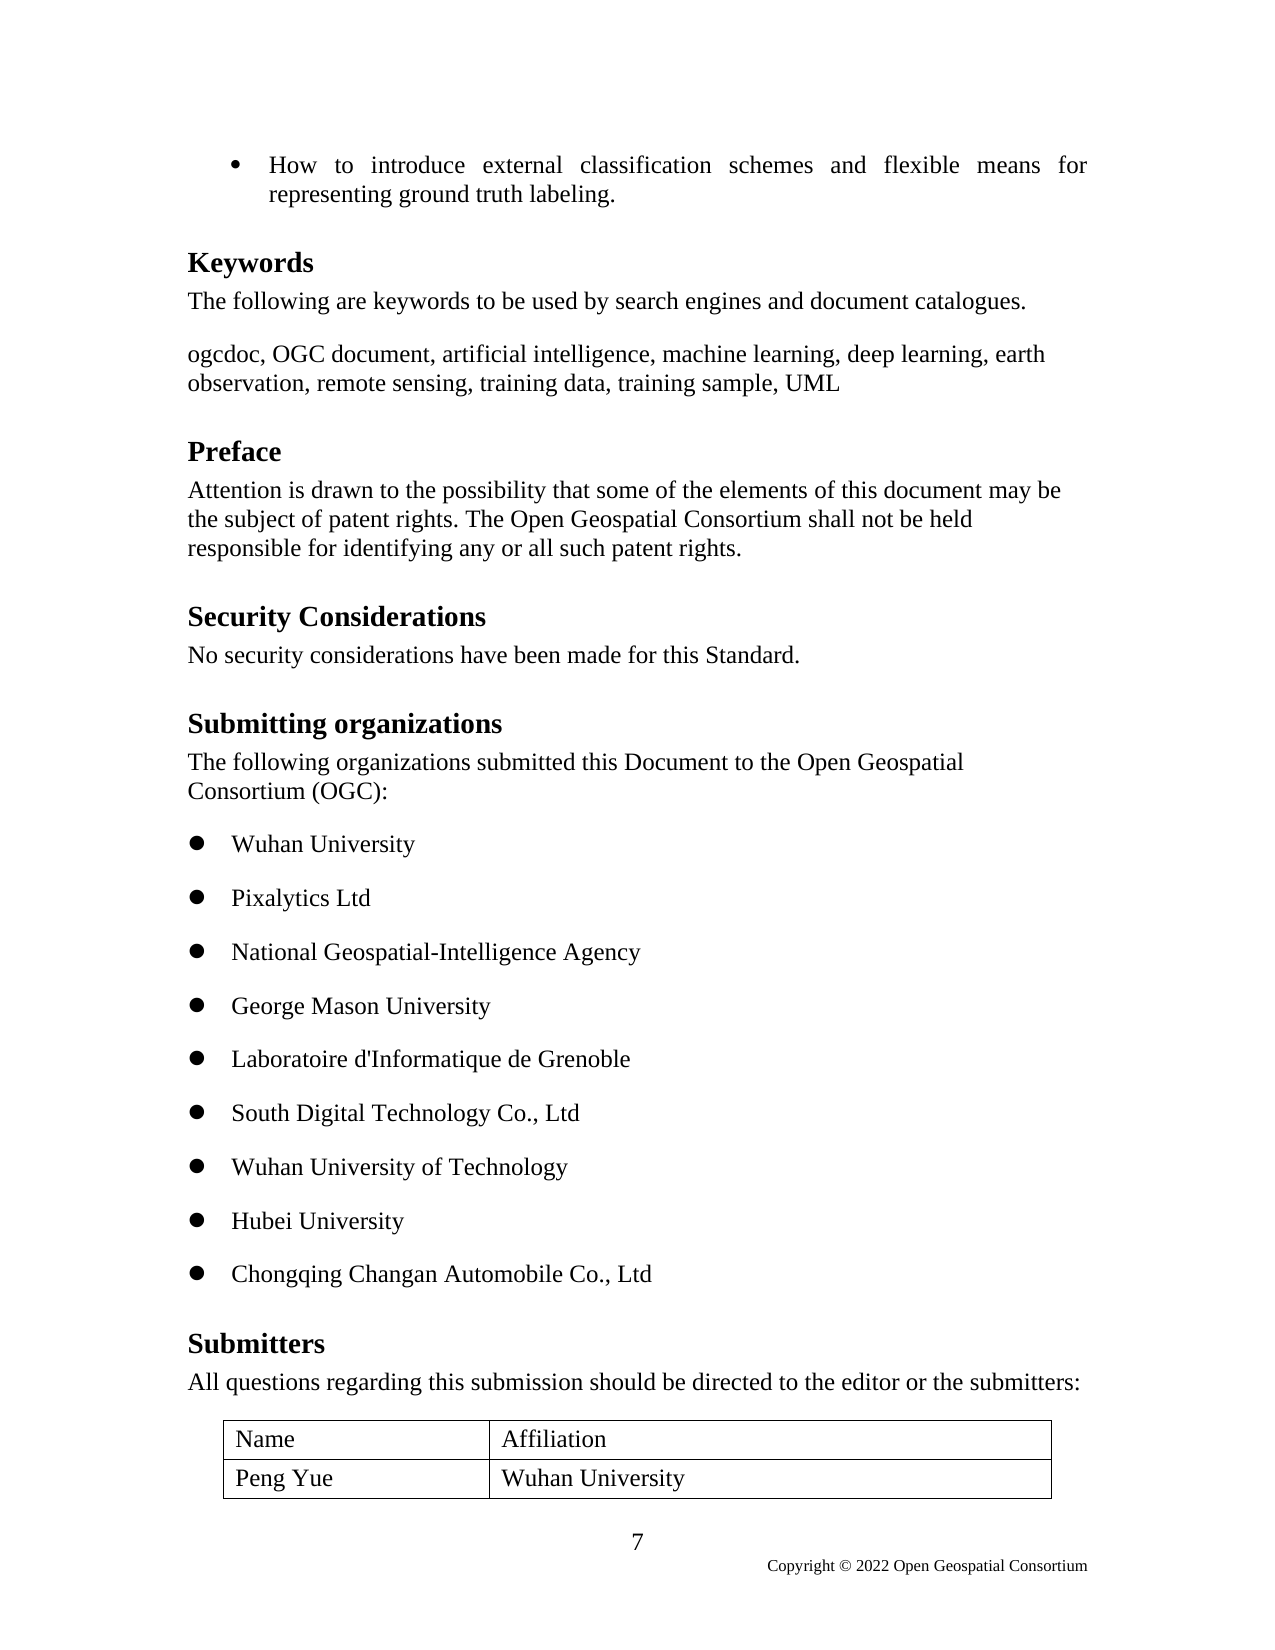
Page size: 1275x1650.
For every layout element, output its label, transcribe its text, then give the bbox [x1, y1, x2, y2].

table_header Name [224, 1421, 489, 1459]
text Attention is drawn to the possibility that some of the elements of this document may be the subject of patent rights. The Open Geospatial Consortium shall not be held responsible for identifying any or all such patent rights. [187, 475, 1087, 562]
text No security considerations have been made for this Standard. [187, 640, 1087, 669]
text Submitters [187, 1326, 1087, 1359]
list Pixalytics Ltd [187, 883, 1087, 912]
text Keywords [187, 245, 1087, 278]
text The following are keywords to be used by search engines and document catalogues. [187, 286, 1087, 314]
list South Digital Technology Co., Ltd [187, 1098, 1087, 1127]
list Chongqing Changan Automobile Co., Ltd [187, 1259, 1087, 1288]
table_cell Peng Yue [224, 1460, 489, 1497]
table_cell Wuhan University [490, 1460, 1051, 1497]
text ogcdoc, OGC document, artificial intelligence, machine learning, deep learning, earth observation, remote sensing, training data, training sample, UML [187, 339, 1087, 397]
list Laboratoire d'Informatique de Grenoble [187, 1044, 1087, 1073]
table_header Affiliation [490, 1421, 1051, 1459]
list National Geospatial-Intelligence Agency [187, 937, 1087, 966]
list George Mason University [187, 991, 1087, 1019]
text All questions regarding this submission should be directed to the editor or the submitters: [187, 1367, 1087, 1395]
text Security Considerations [187, 599, 1087, 633]
list How to introduce external classification schemes and flexible means for representing ground truth labeling. [231, 150, 1087, 207]
text The following organizations submitted this Document to the Open Geospatial Consortium (OGC): [187, 747, 1087, 804]
list Wuhan University of Technology [187, 1152, 1087, 1181]
text Preface [187, 434, 1087, 468]
text Submitting organizations [187, 706, 1087, 740]
list Wuhan University [187, 829, 1087, 858]
list Hubei University [187, 1206, 1087, 1234]
